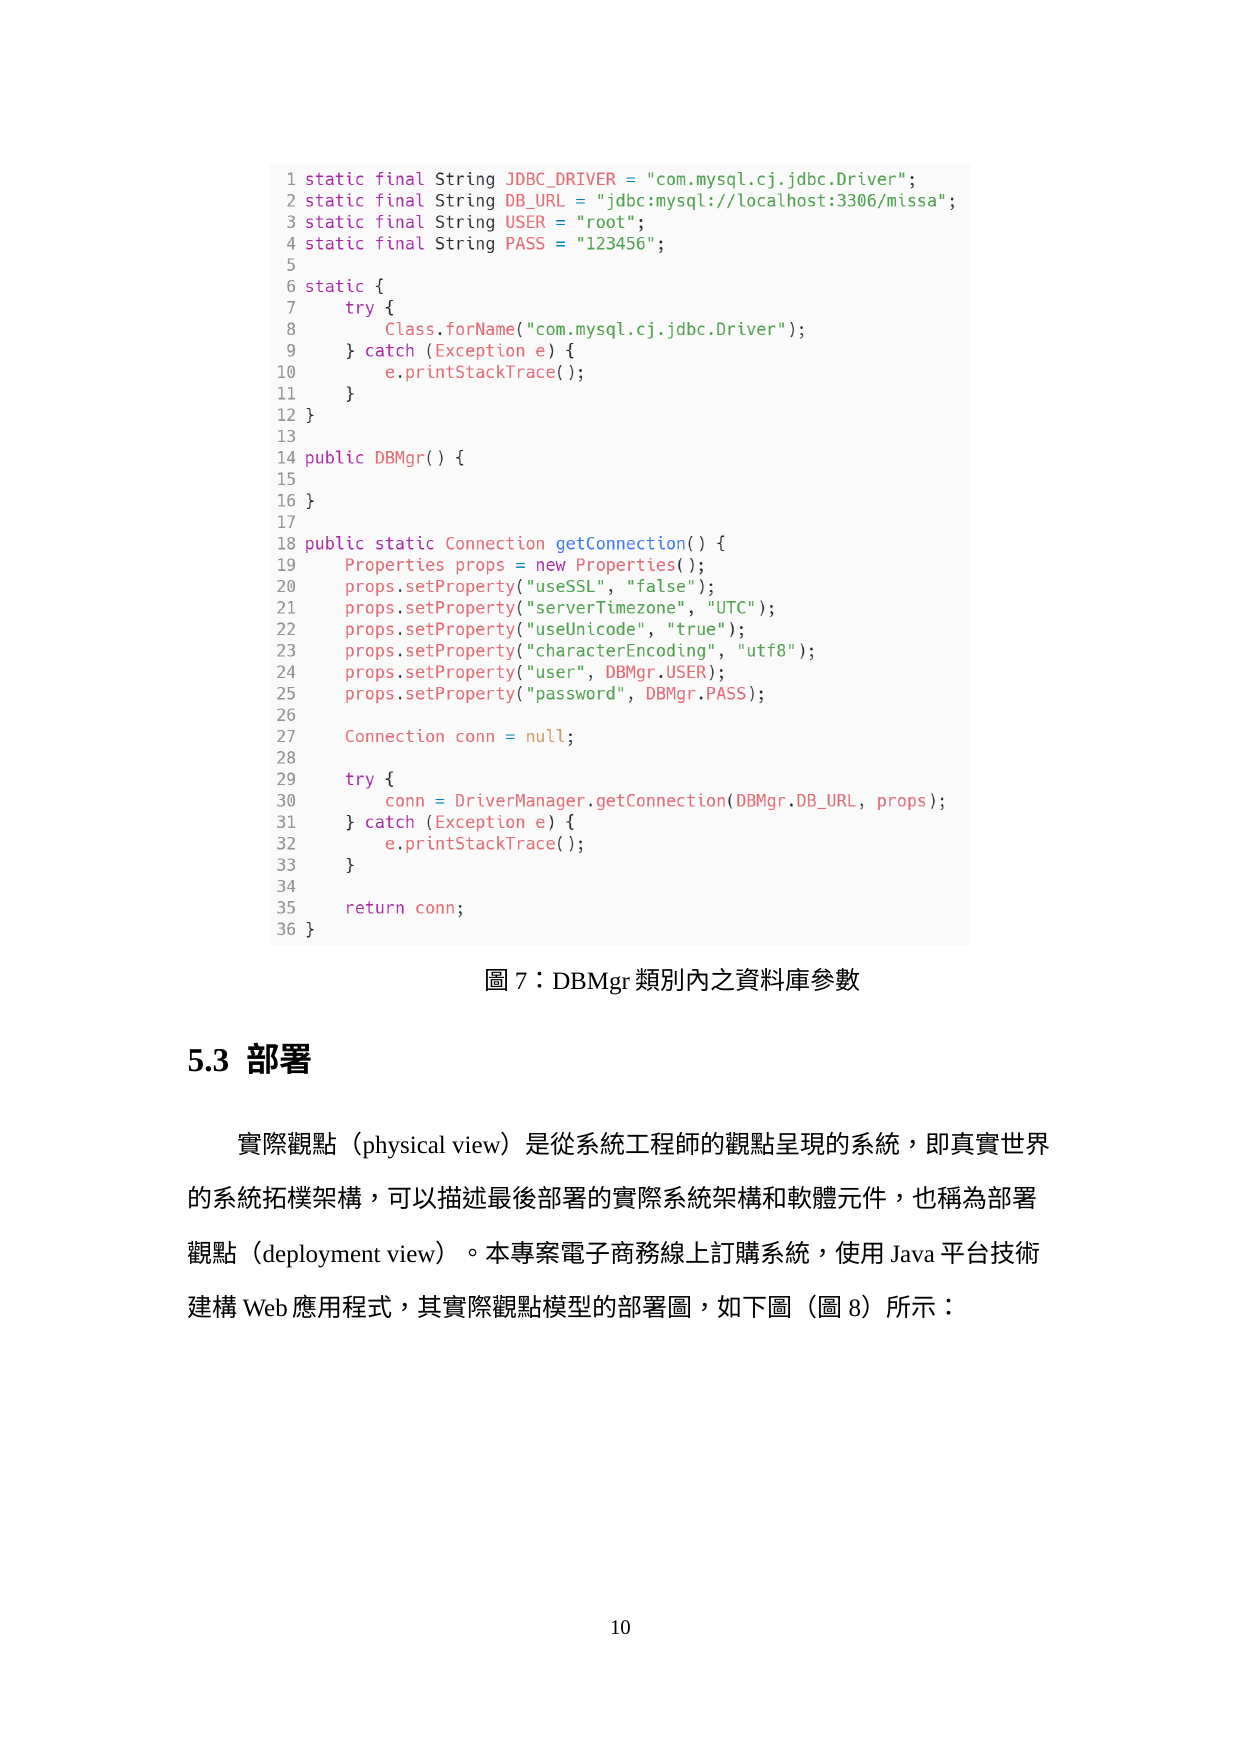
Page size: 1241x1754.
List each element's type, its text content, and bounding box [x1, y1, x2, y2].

subtitle 5.3 部署 [187, 1033, 1053, 1081]
text 圖 7：DBMgr類別內之資料庫參數 [241, 960, 1053, 996]
picture [269, 164, 971, 946]
text 實際觀點（physical view）是從系統工程師的觀點呈現的系統，即真實世界的系統拓樸架構，可以描述最後部署的實際系統架構和軟體元件，也稱為部署觀點（deployment view）。本專案電子商務線上訂購系統，使用Java平台技術建構Web應用程式，其實際觀點模型的部署圖，如下圖（圖 8）所示： [187, 1124, 1053, 1324]
